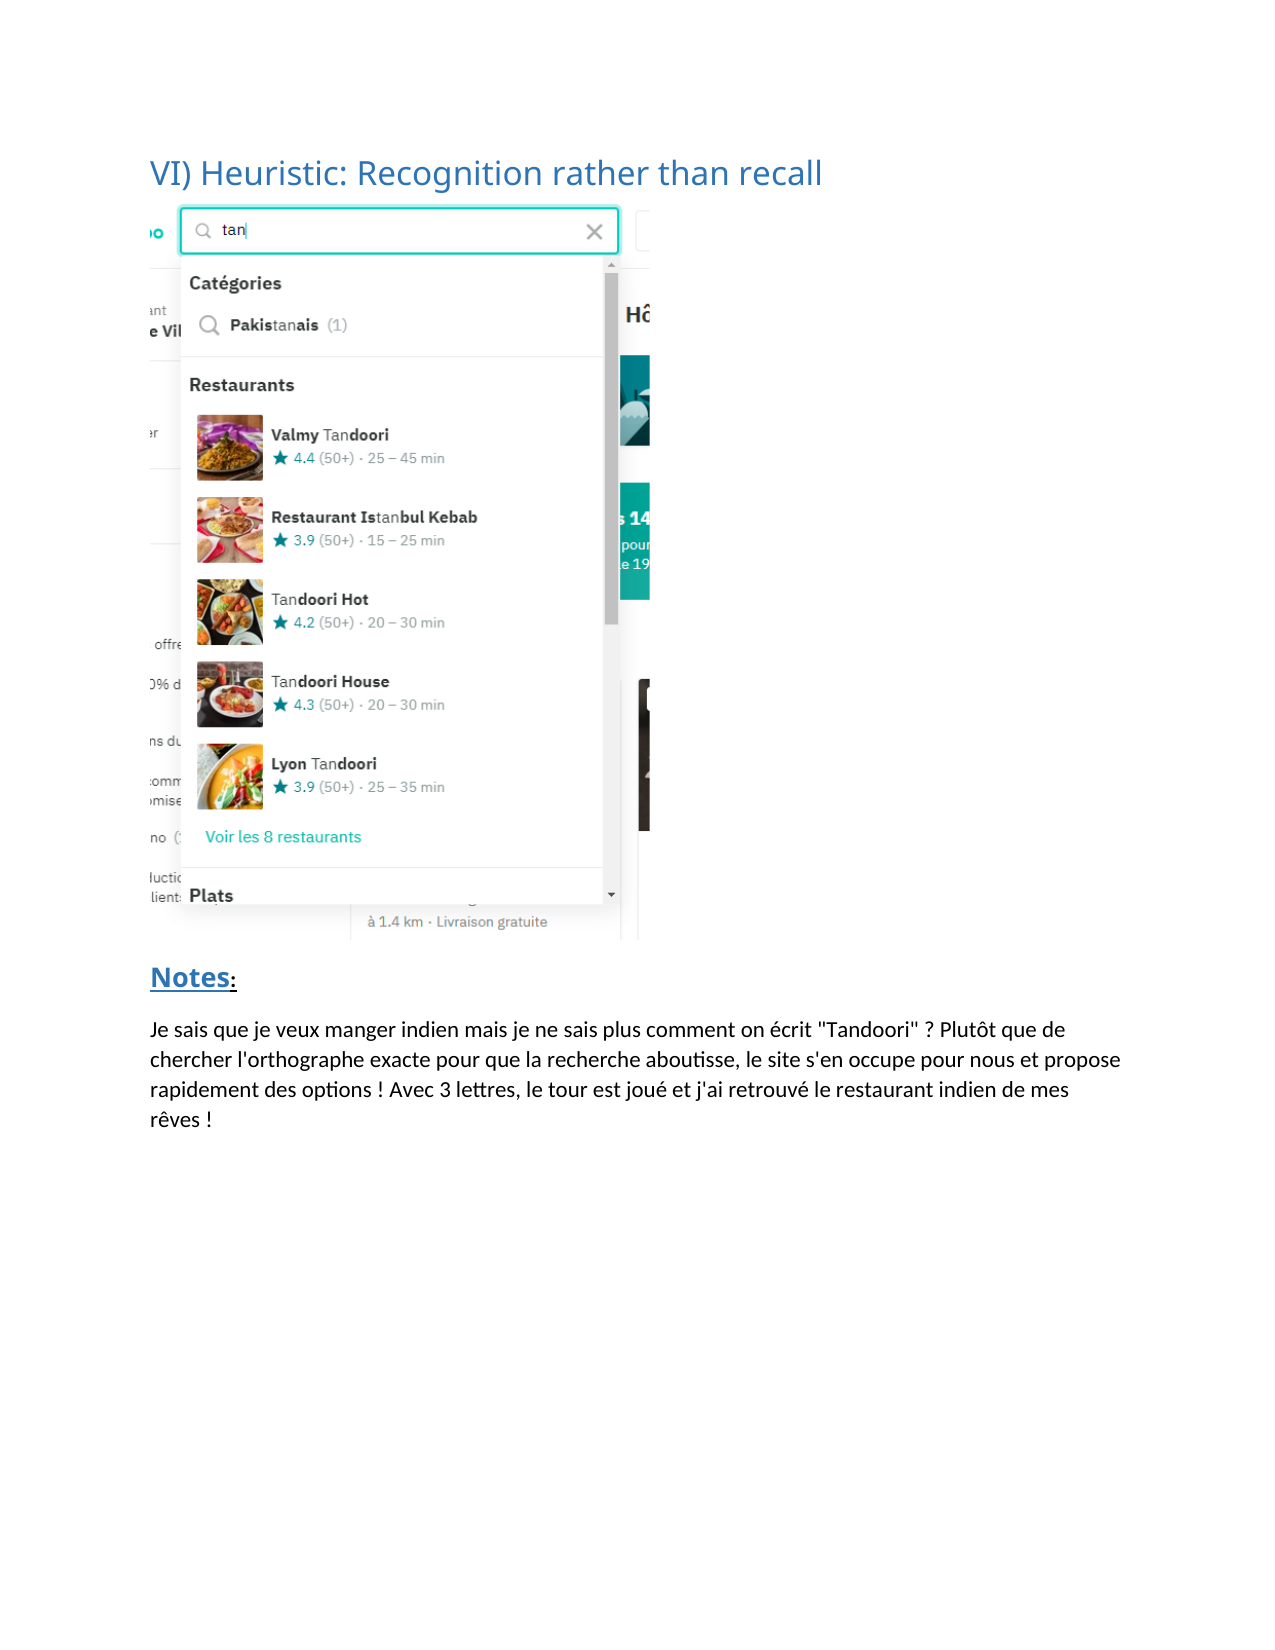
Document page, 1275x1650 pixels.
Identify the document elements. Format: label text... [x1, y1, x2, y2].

picture [150, 198, 650, 940]
text Notes: [150, 958, 1125, 995]
subtitle VI) Heuristic: Recognition rather than recall [150, 150, 1125, 195]
text Je sais que je veux manger indien mais je ne sais plus comment on écrit "Tandoori" ? Plutôt que de chercher l'orthographe exacte pour que la recherche aboutisse, le site s'en occupe pour nous et propose rapidement des options ! Avec 3 lettres, le tour est joué et j'ai retrouvé le restaurant indien de mes rêves ! [150, 1015, 1125, 1133]
